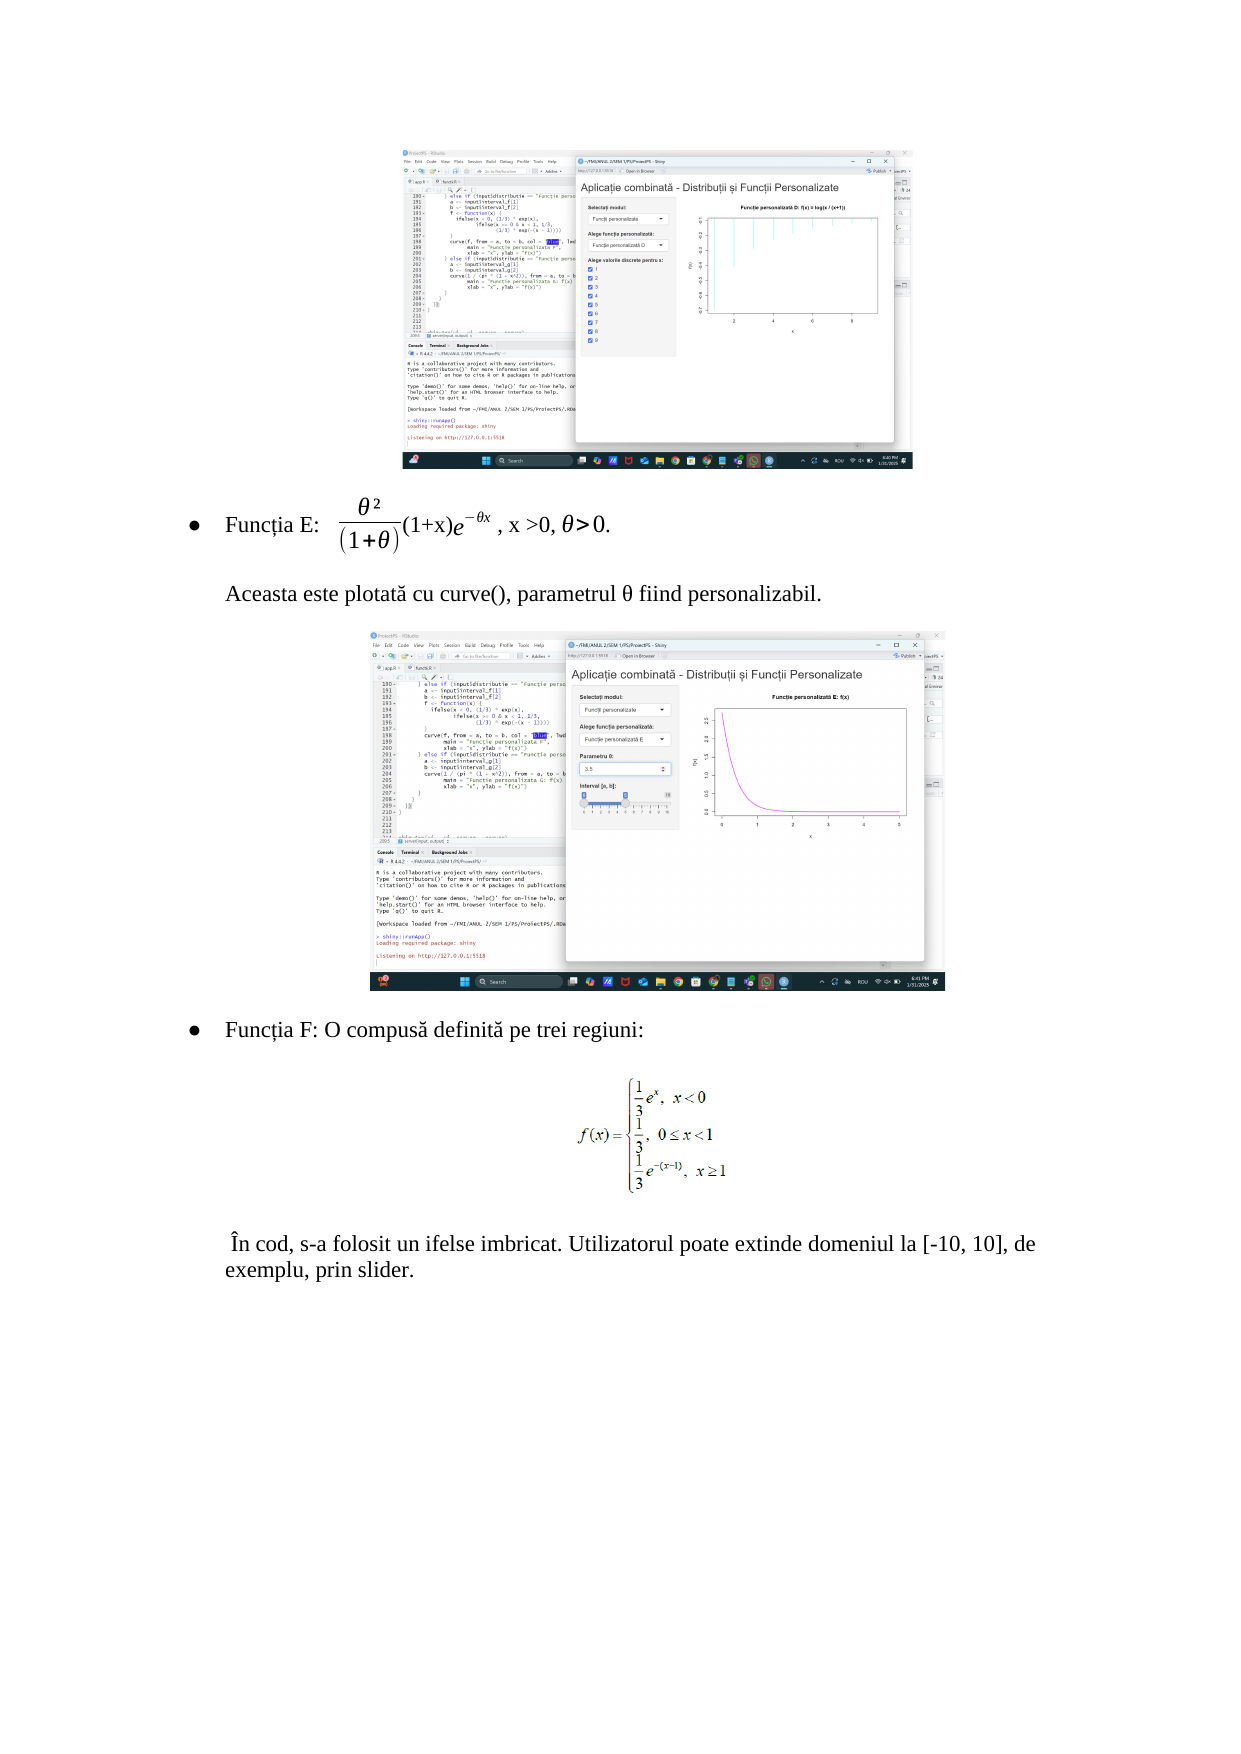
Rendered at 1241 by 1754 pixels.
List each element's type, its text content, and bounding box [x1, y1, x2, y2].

picture [370, 631, 946, 991]
list Funcția F: O compusă definită pe trei regiuni: [187, 1016, 1090, 1042]
list Funcția E: (1+x) , x >0, . [187, 494, 1090, 555]
text Aceasta este plotată cu curve(), parametrul θ fiind personalizabil. [225, 580, 1090, 606]
picture [573, 1067, 742, 1206]
picture [402, 150, 913, 469]
text În cod, s-a folosit un ifelse imbricat. Utilizatorul poate extinde domeniul la [-10, 10], de exemplu, prin slider. [225, 1230, 1090, 1283]
